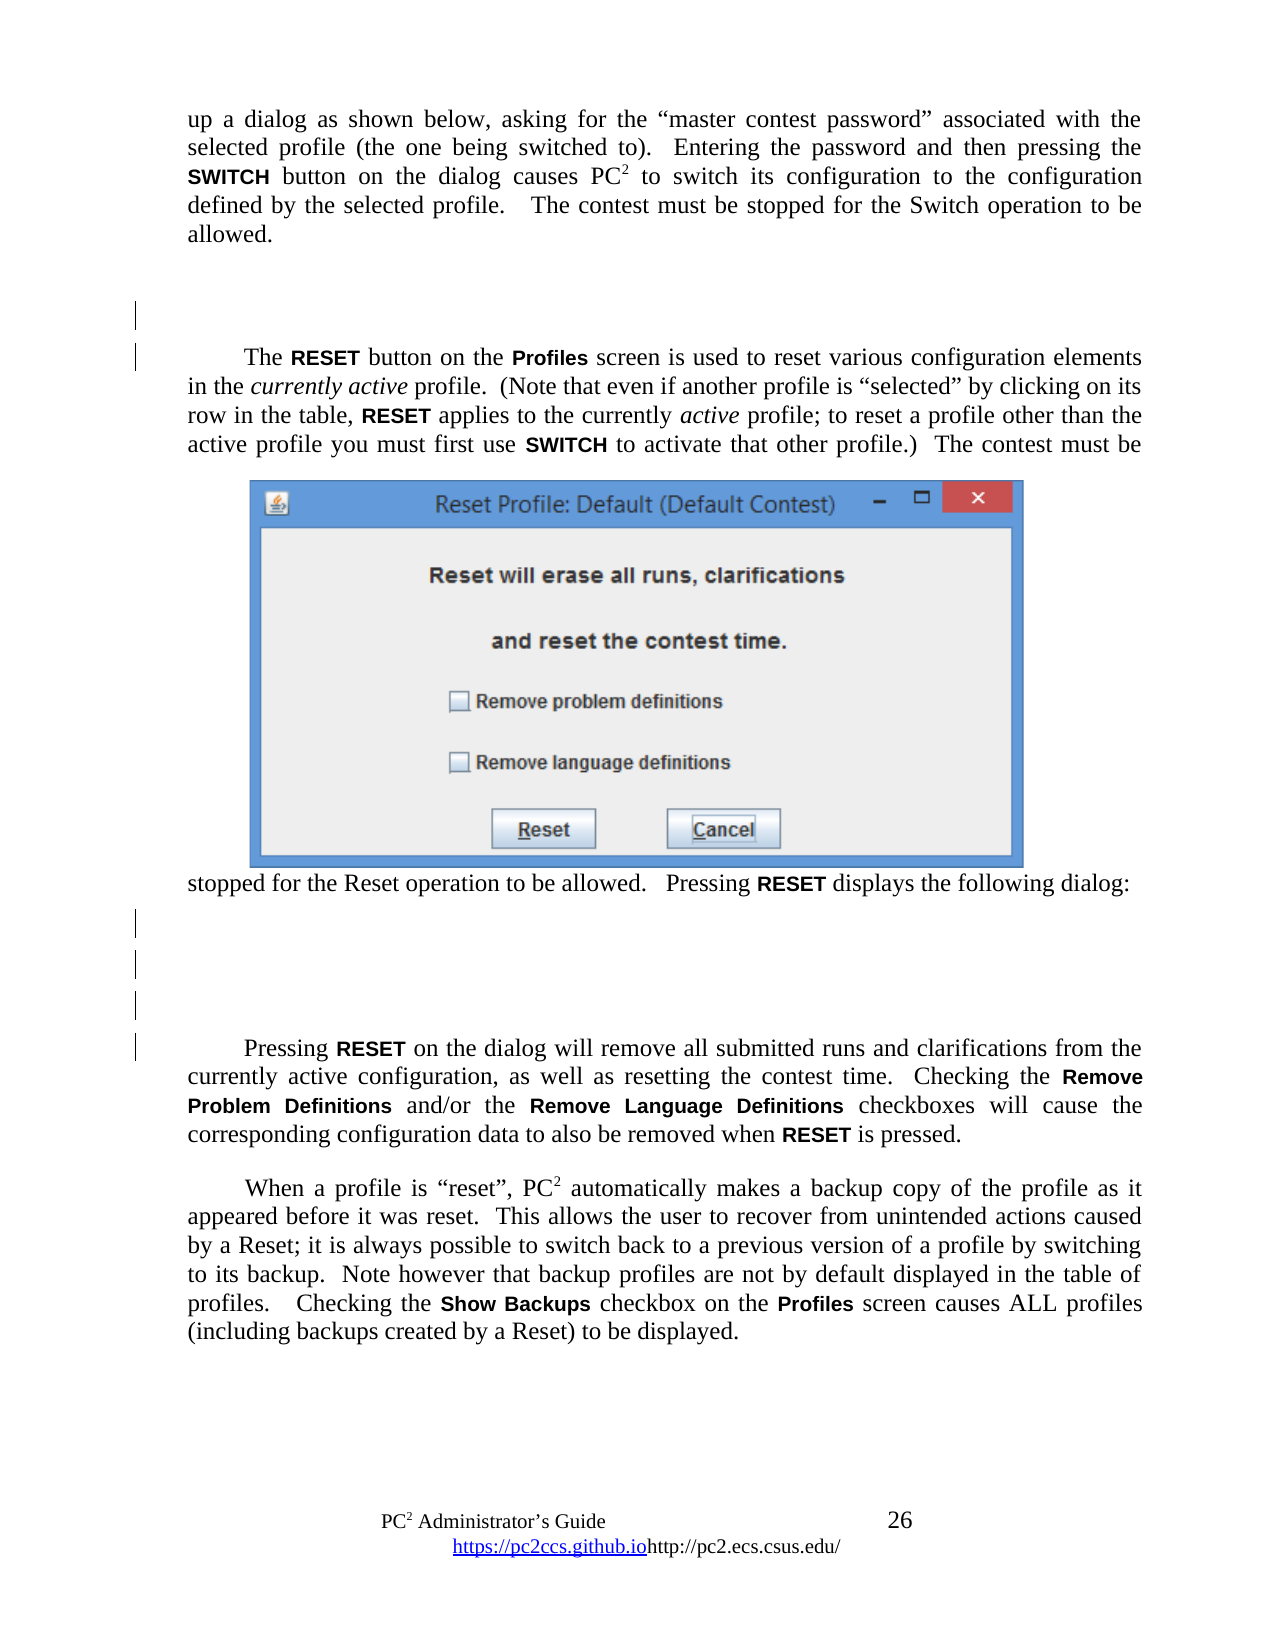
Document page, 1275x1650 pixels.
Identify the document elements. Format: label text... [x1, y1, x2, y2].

text When a profile is “reset”, PC2 automatically makes a backup copy of the profile as it appeared before it was reset. This allows the user to recover from unintended actions caused by a Reset; it is always possible to switch back to a previous version of a profile by switching to its backup. Note however that backup profiles are not by default displayed in the table of profiles. Checking the Show Backups checkbox on the Profiles screen causes ALL profiles (including backups created by a Reset) to be displayed. [187, 1173, 1143, 1345]
text Pressing RESET on the dialog will remove all submitted runs and clarifications from the currently active configuration, as well as resetting the contest time. Checking the Remove Problem Definitions and/or the Remove Language Definitions checkboxes will cause the corresponding configuration data to also be removed when RESET is pressed. [187, 1033, 1143, 1148]
picture [249, 480, 1024, 868]
